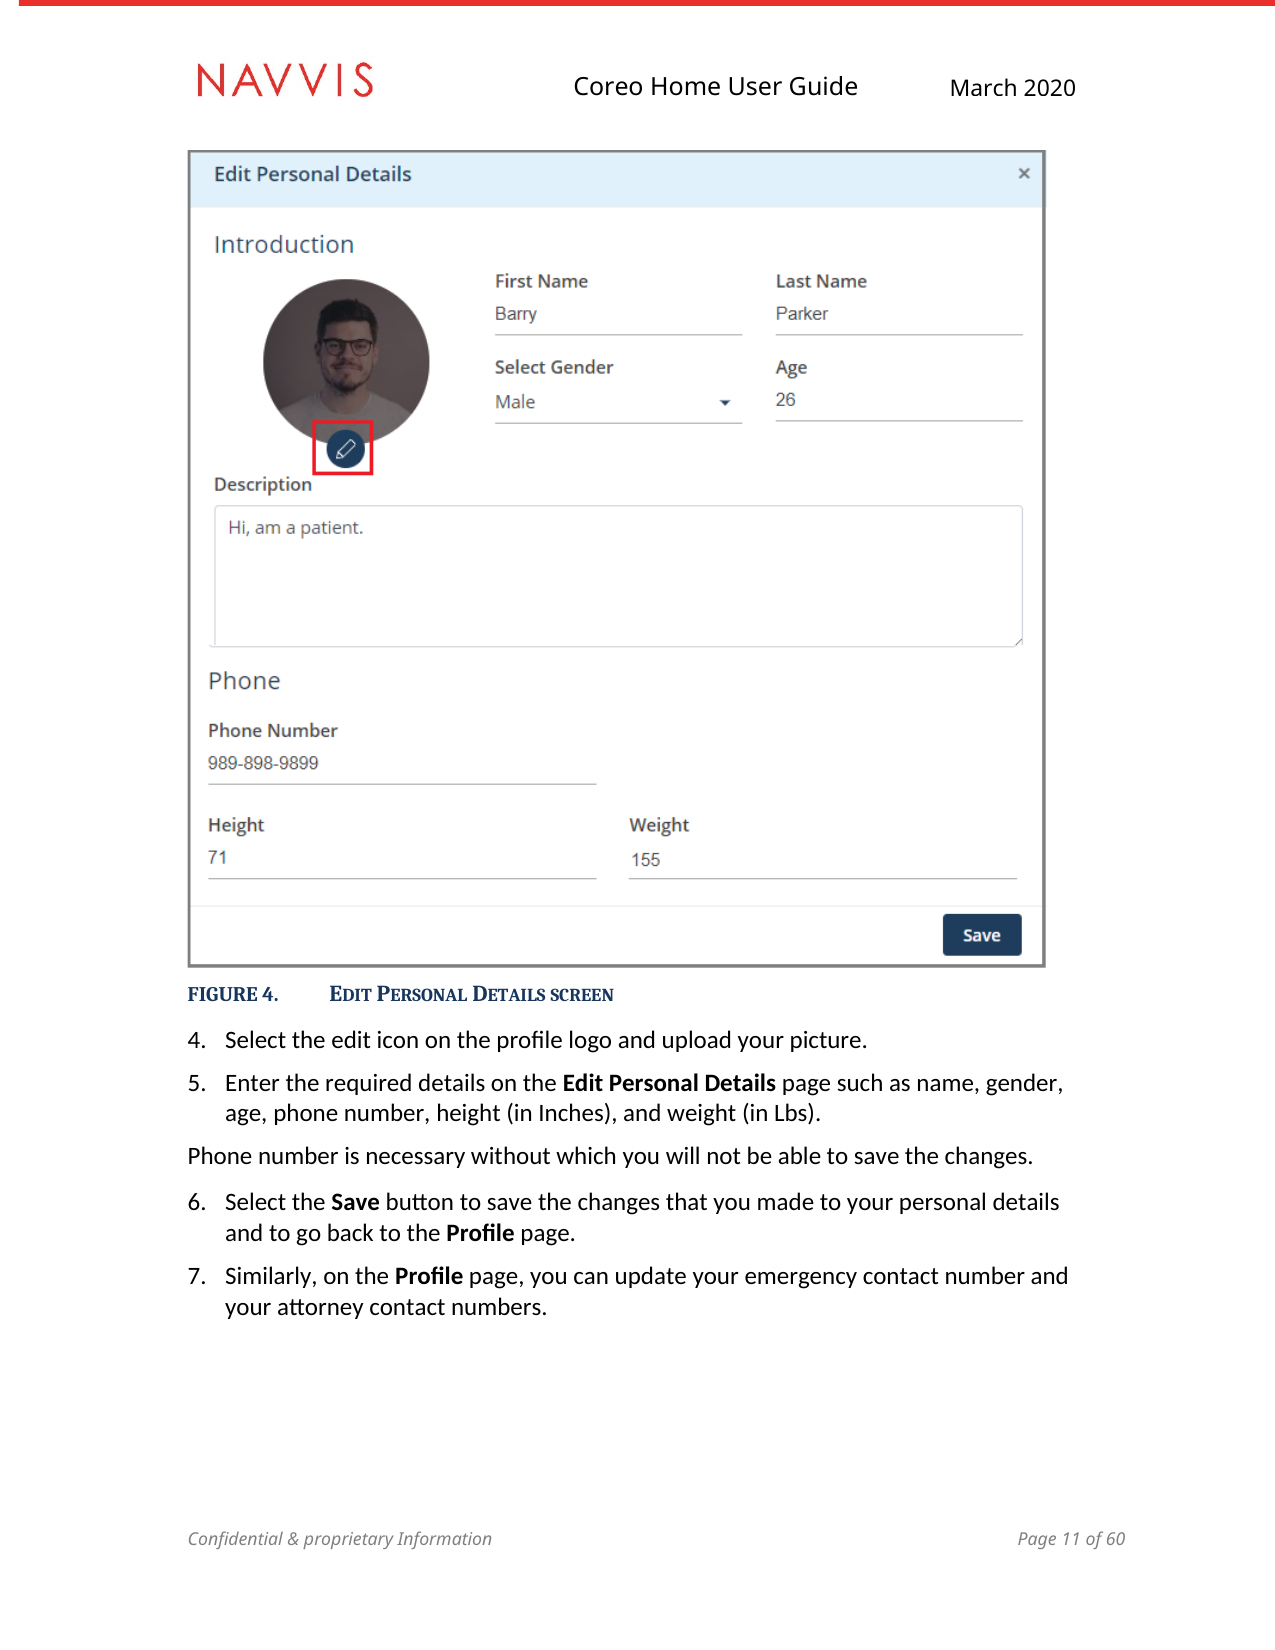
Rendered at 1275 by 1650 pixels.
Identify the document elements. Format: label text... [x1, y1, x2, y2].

list Enter the required details on the Edit Personal Details page such as name, gender, age, phone number, height (in Inches), and weight (in Lbs). [187, 1067, 1087, 1128]
picture [187, 150, 1047, 969]
list Select the edit icon on the profile logo and upload your picture. [187, 1024, 1087, 1054]
text Edit Personal Details screen [187, 981, 1087, 1008]
list Similarly, on the Profile page, you can update your emergency contact number and your attorney contact numbers. [187, 1260, 1087, 1321]
list Select the Save button to save the changes that you made to your personal details and to go back to the Profile page. [187, 1187, 1087, 1248]
picture [187, 55, 383, 104]
text Phone number is necessary without which you will not be able to save the changes. [187, 1141, 1087, 1171]
